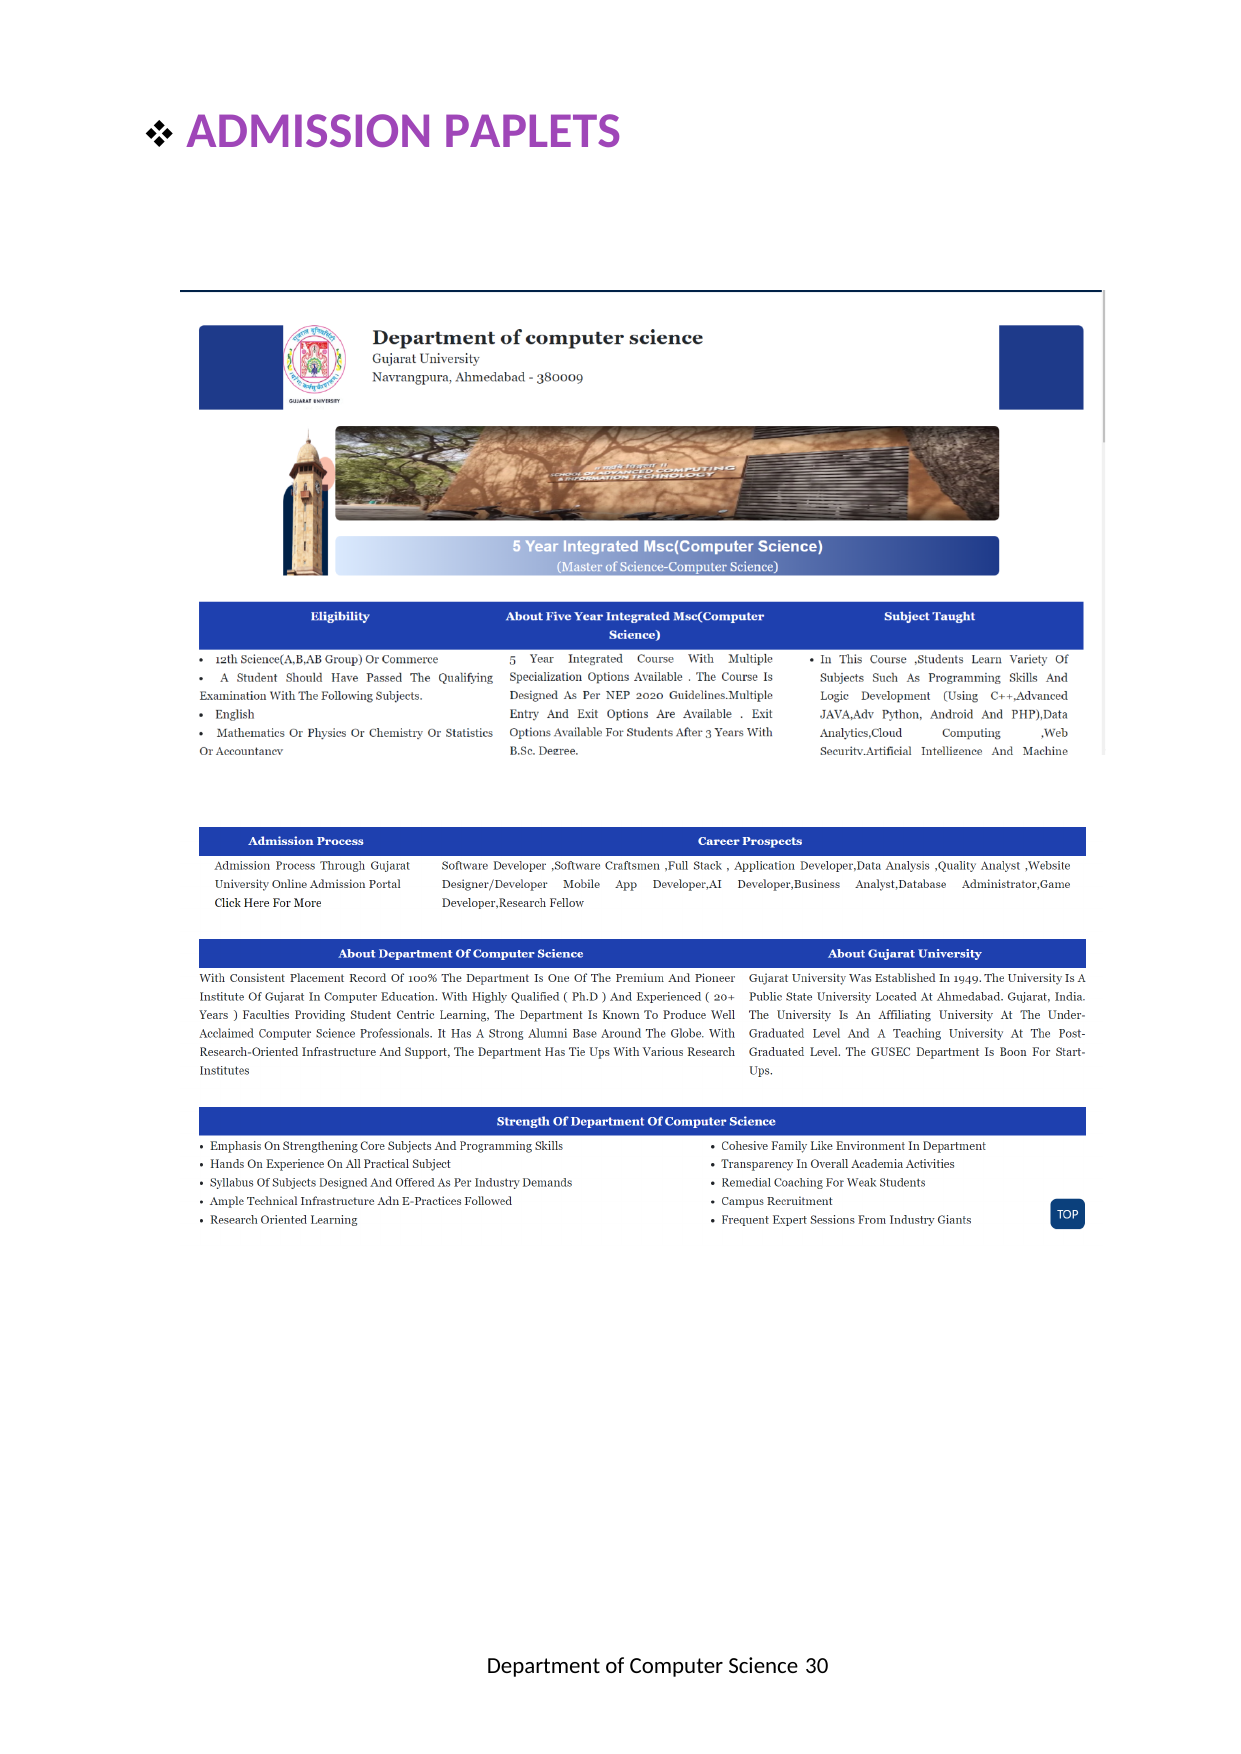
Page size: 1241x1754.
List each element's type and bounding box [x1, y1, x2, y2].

picture [180, 820, 1104, 1246]
picture [180, 290, 1106, 755]
